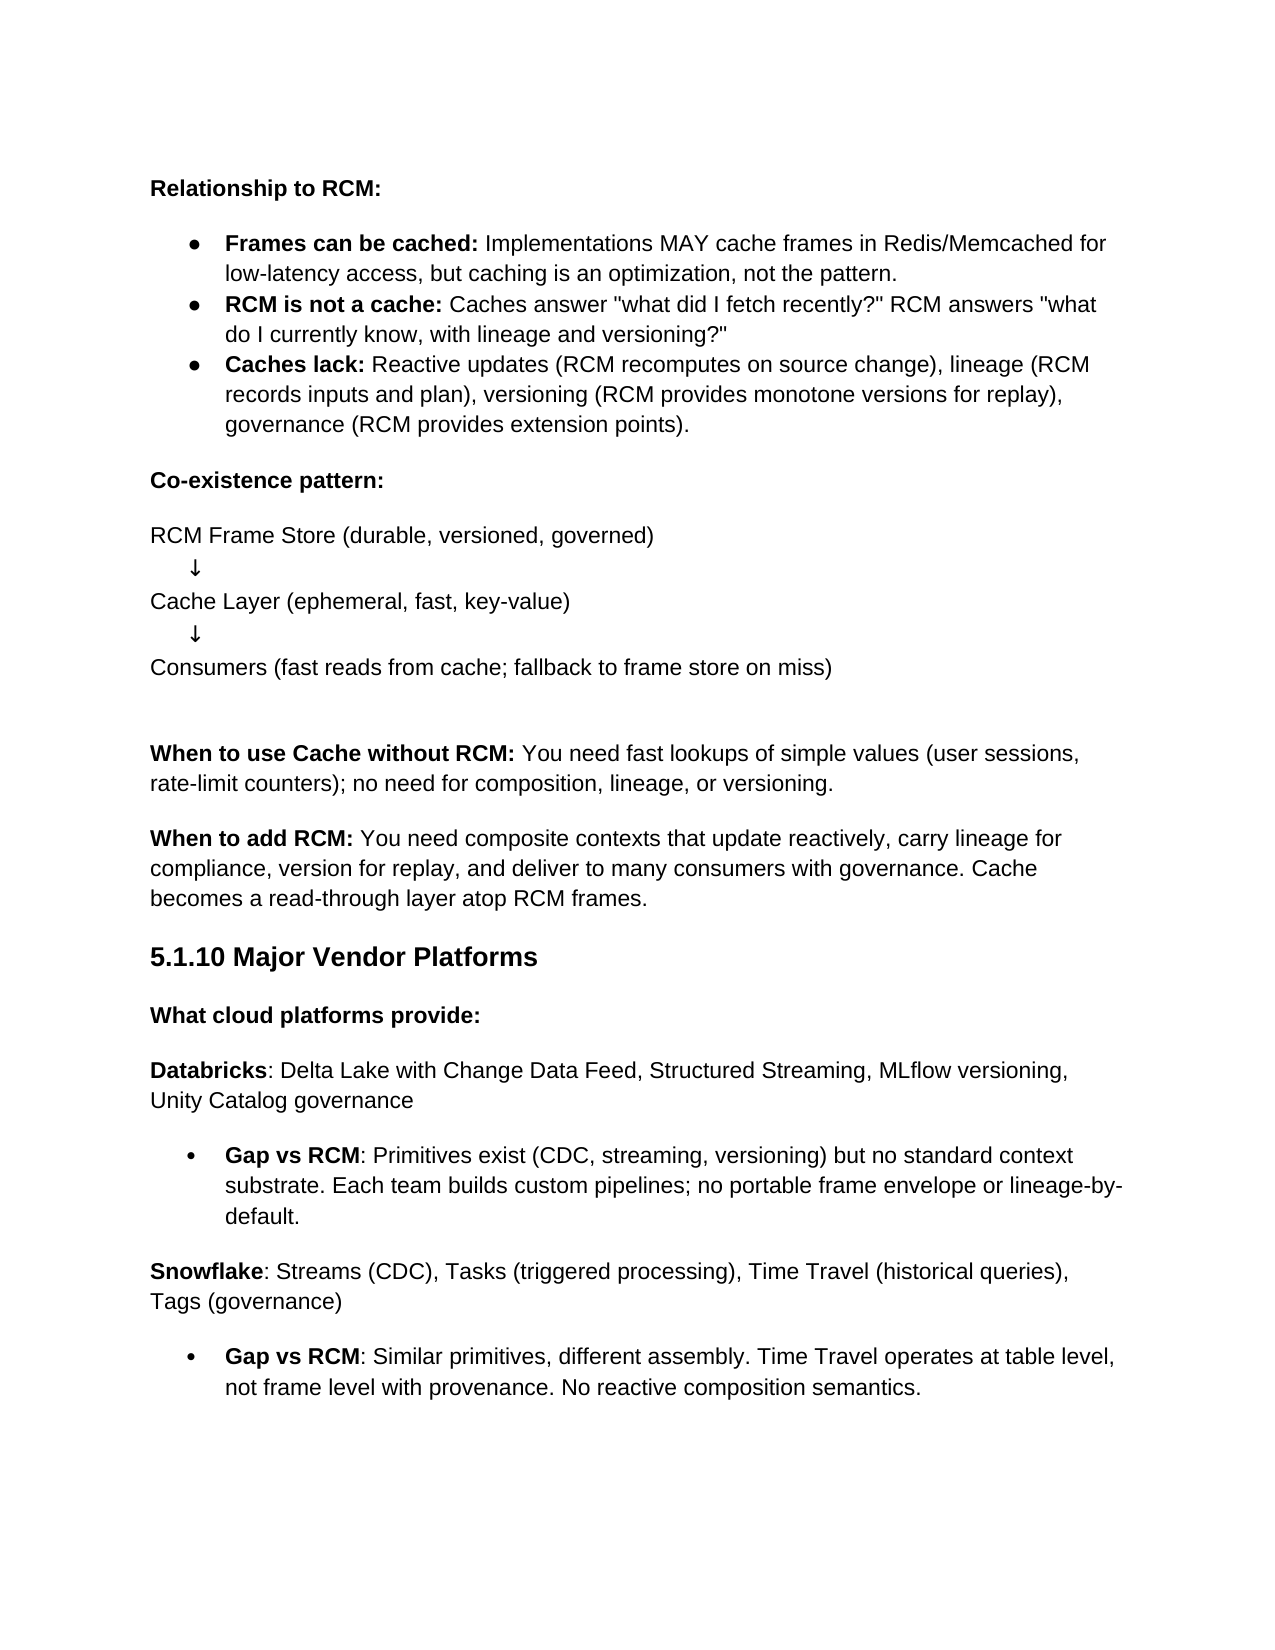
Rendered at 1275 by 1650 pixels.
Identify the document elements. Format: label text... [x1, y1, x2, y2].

text ↓ [150, 618, 1125, 649]
text Co-existence pattern: [150, 467, 1125, 493]
text ↓ [150, 552, 1125, 583]
text Snowflake: Streams (CDC), Tasks (triggered processing), Time Travel (historical queries), Tags (governance) [150, 1258, 1125, 1314]
text Relationship to RCM: [150, 175, 1125, 201]
list Gap vs RCM: Similar primitives, different assembly. Time Travel operates at table level, not frame level with provenance. No reactive composition semantics. [187, 1343, 1125, 1400]
list Gap vs RCM: Primitives exist (CDC, streaming, versioning) but no standard context substrate. Each team builds custom pipelines; no portable frame envelope or lineage-by-default. [187, 1142, 1125, 1229]
text When to add RCM: You need composite contexts that update reactively, carry lineage for compliance, version for replay, and deliver to many consumers with governance. Cache becomes a read-through layer atop RCM frames. [150, 825, 1125, 912]
text When to use Cache without RCM: You need fast lookups of simple values (user sessions, rate-limit counters); no need for composition, lineage, or versioning. [150, 739, 1125, 796]
text Cache Layer (ephemeral, fast, key-value) [150, 588, 1125, 614]
text 5.1.10 Major Vendor Platforms [150, 941, 1125, 972]
list RCM is not a cache: Caches answer "what did I fetch recently?" RCM answers "what do I currently know, with lineage and versioning?" [187, 291, 1125, 347]
text Consumers (fast reads from cache; fallback to frame store on miss) [150, 654, 1125, 681]
text What cloud platforms provide: [150, 1002, 1125, 1028]
list Frames can be cached: Implementations MAY cache frames in Redis/Memcached for low-latency access, but caching is an optimization, not the pattern. [187, 230, 1125, 287]
text RCM Frame Store (durable, versioned, governed) [150, 522, 1125, 548]
text Databricks: Delta Lake with Change Data Feed, Structured Streaming, MLflow versioning, Unity Catalog governance [150, 1057, 1125, 1113]
list Caches lack: Reactive updates (RCM recomputes on source change), lineage (RCM records inputs and plan), versioning (RCM provides monotone versions for replay), governance (RCM provides extension points). [187, 351, 1125, 438]
